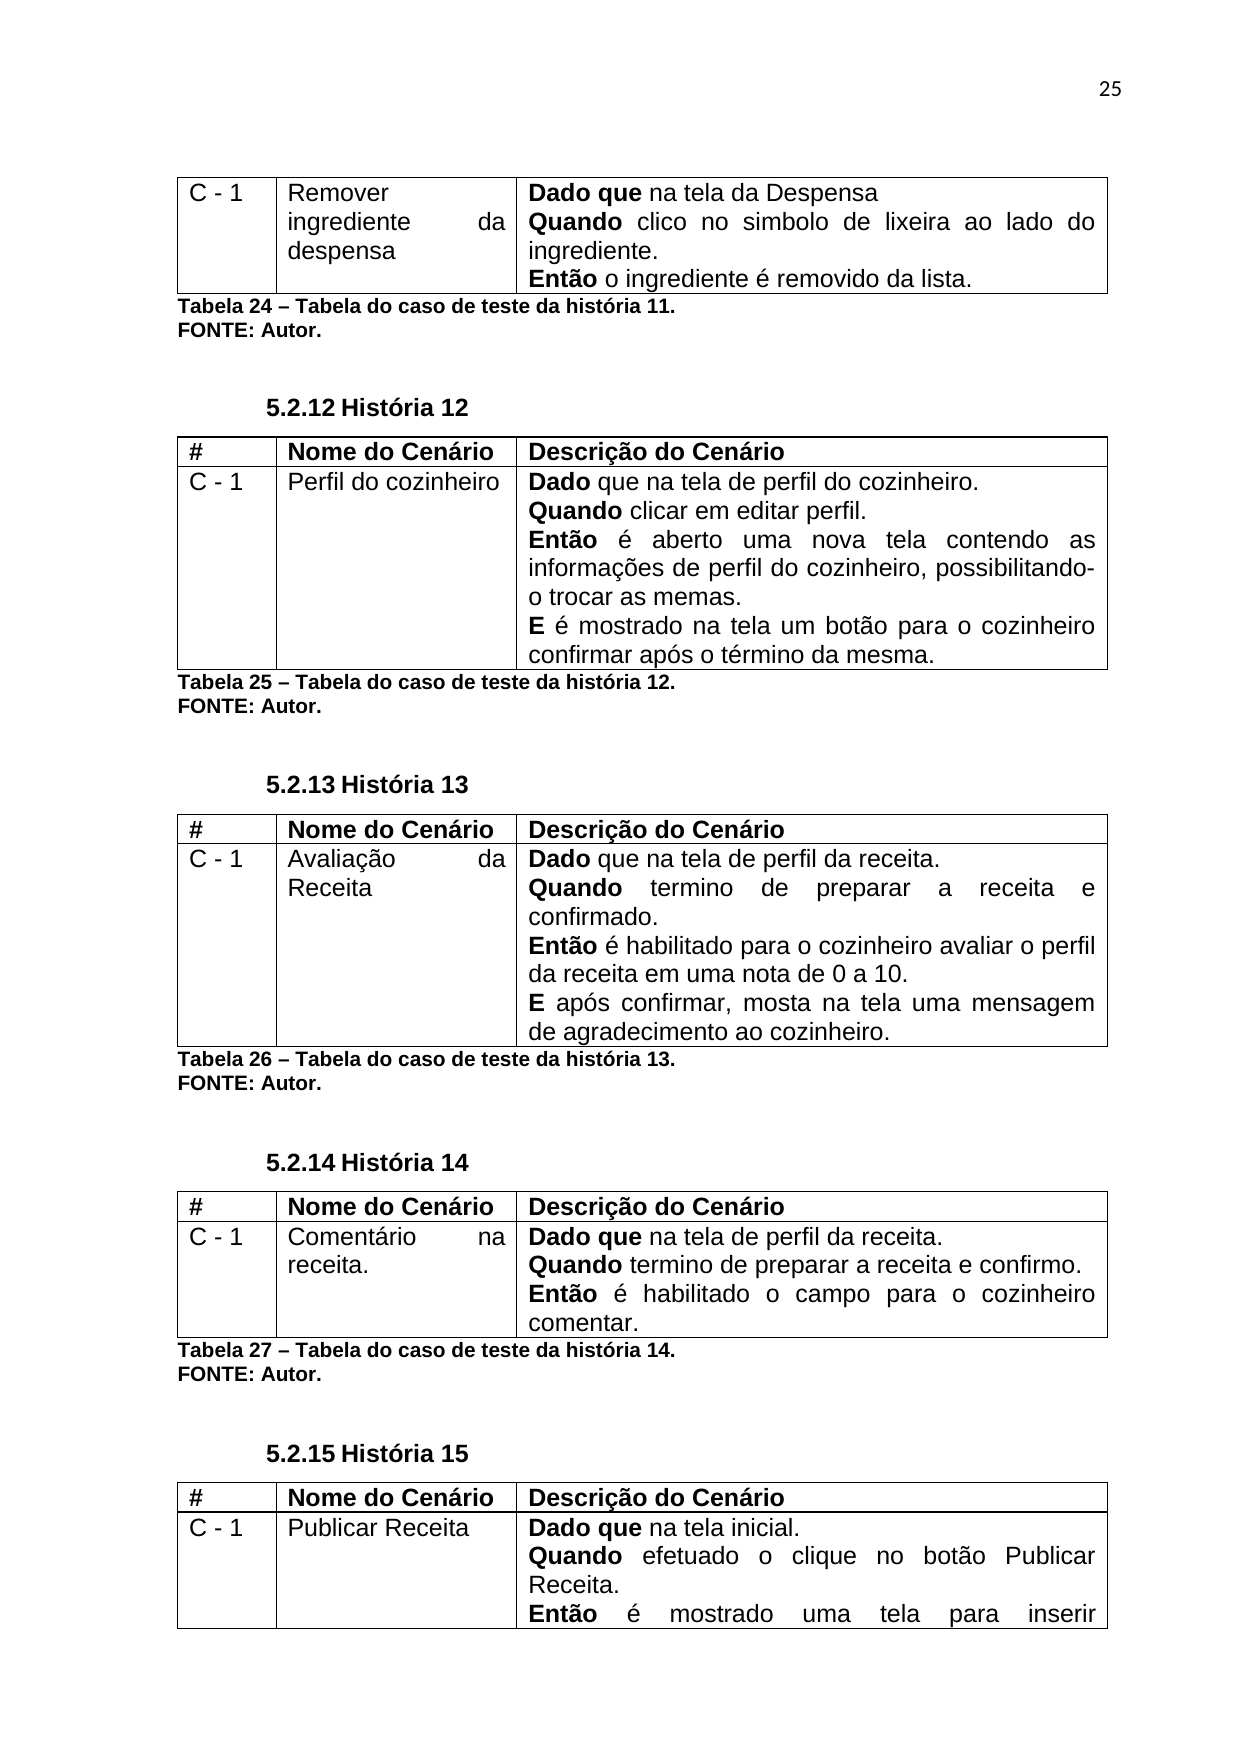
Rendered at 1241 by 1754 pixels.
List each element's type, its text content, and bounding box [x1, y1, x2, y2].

table_cell Remover ingrediente da despensa [277, 178, 516, 293]
table_cell Publicar Receita [277, 1513, 516, 1627]
table_cell C - 1 [178, 1513, 276, 1627]
subtitle História 15 [266, 1438, 1122, 1467]
table_cell Dado que na tela da Despensa Quando clico no simbolo de lixeira ao lado do ingrediente. Então o ingrediente é removido da lista. [517, 178, 1107, 293]
subtitle História 13 [266, 770, 1122, 799]
text FONTE: Autor. [177, 693, 1122, 717]
table_header # [178, 815, 276, 843]
table_cell C - 1 [178, 467, 276, 668]
table_cell Dado que na tela de perfil do cozinheiro. Quando clicar em editar perfil. Então é aberto uma nova tela contendo as informações de perfil do cozinheiro, possibilitando-o trocar as memas. E é mostrado na tela um botão para o cozinheiro confirmar após o término da mesma. [517, 467, 1107, 668]
table_header Descrição do Cenário [517, 815, 1107, 843]
table_header # [178, 1192, 276, 1221]
table_header Descrição do Cenário [517, 1192, 1107, 1221]
table_header # [178, 1483, 276, 1511]
table_cell C - 1 [178, 178, 276, 293]
table_cell Perfil do cozinheiro [277, 467, 516, 668]
table_cell Dado que na tela de perfil da receita. Quando termino de preparar a receita e confirmo. Então é habilitado o campo para o cozinheiro comentar. [517, 1222, 1107, 1337]
table_header Nome do Cenário [277, 438, 516, 466]
subtitle História 14 [266, 1148, 1122, 1176]
table_header # [178, 438, 276, 466]
table_cell Avaliação da Receita [277, 844, 516, 1046]
table_cell Comentário na receita. [277, 1222, 516, 1337]
table_cell Dado que na tela de perfil da receita. Quando termino de preparar a receita e confirmado. Então é habilitado para o cozinheiro avaliar o perfil da receita em uma nota de 0 a 10. E após confirmar, mosta na tela uma mensagem de agradecimento ao cozinheiro. [517, 844, 1107, 1046]
table_header Nome do Cenário [277, 1483, 516, 1511]
table_cell C - 1 [178, 1222, 276, 1337]
table_header Descrição do Cenário [517, 1483, 1107, 1511]
text FONTE: Autor. [177, 1362, 1122, 1386]
table_header Nome do Cenário [277, 1192, 516, 1221]
text FONTE: Autor. [177, 318, 1122, 342]
table_header Nome do Cenário [277, 815, 516, 843]
subtitle História 12 [266, 393, 1122, 422]
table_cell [517, 1513, 1107, 1627]
table_cell C - 1 [178, 844, 276, 1046]
table_header Descrição do Cenário [517, 438, 1107, 466]
text FONTE: Autor. [177, 1071, 1122, 1094]
